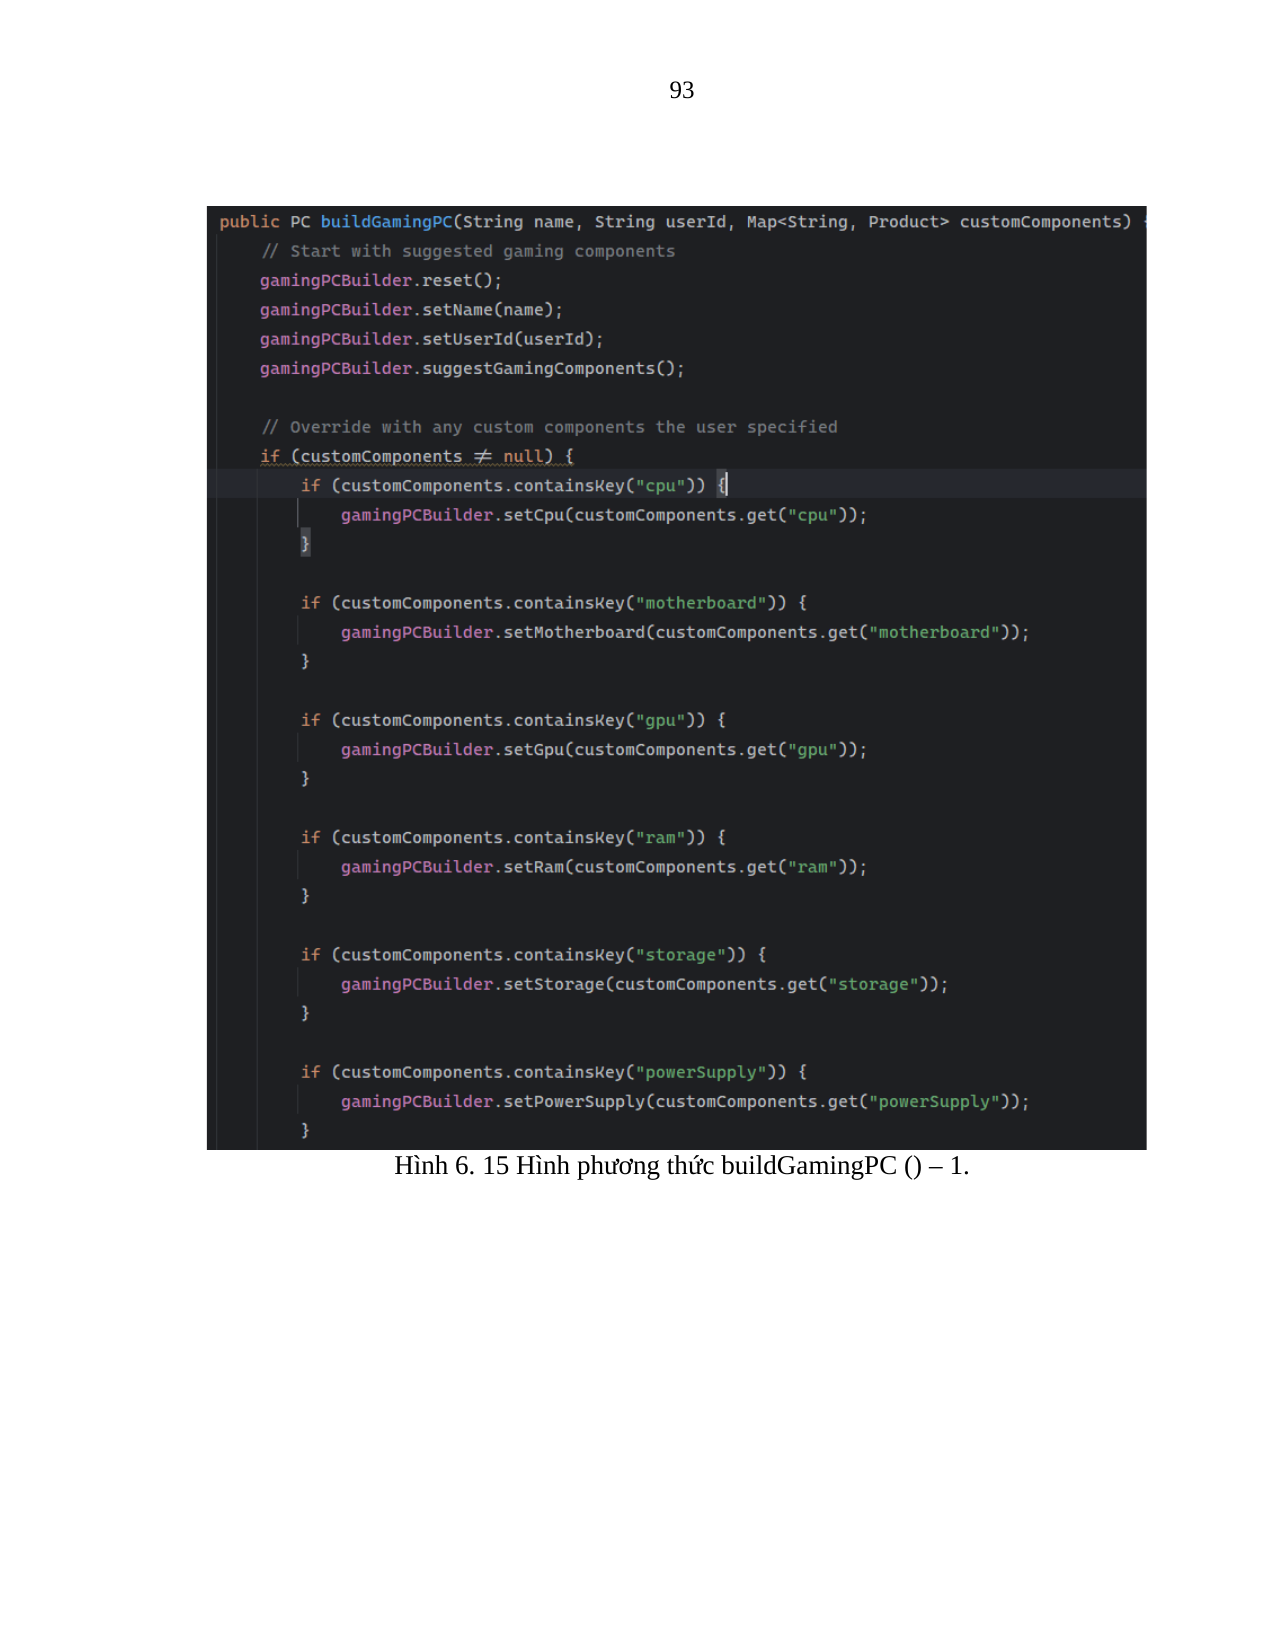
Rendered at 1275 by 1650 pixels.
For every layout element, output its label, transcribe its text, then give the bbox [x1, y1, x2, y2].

picture [206, 206, 1147, 1150]
